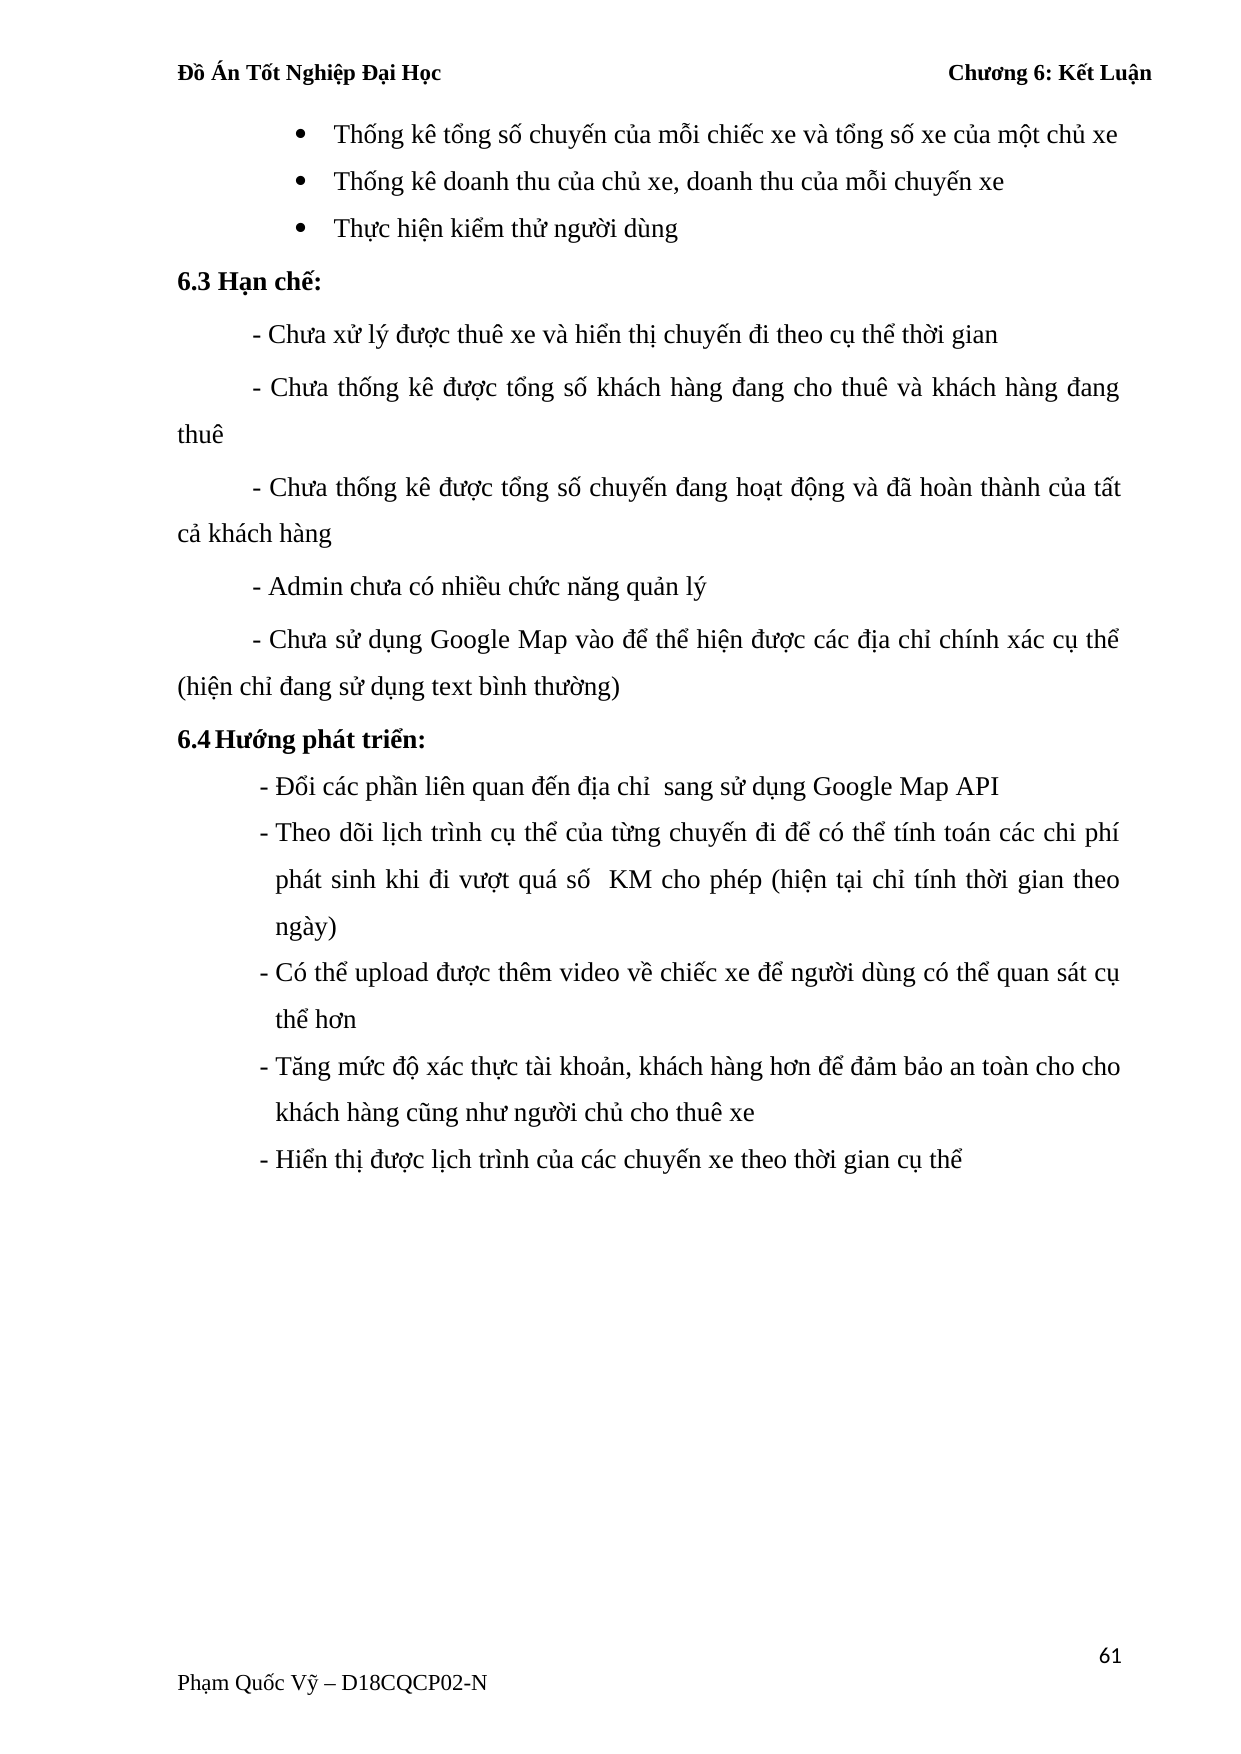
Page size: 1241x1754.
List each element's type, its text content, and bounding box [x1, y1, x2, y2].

list Thực hiện kiểm thử người dùng [296, 212, 1122, 243]
list Có thể upload được thêm video về chiếc xe để người dùng có thể quan sát cụ thể hơn [259, 956, 1122, 1034]
list Hướng phát triển: [177, 723, 1122, 754]
text - Chưa sử dụng Google Map vào để thể hiện được các địa chỉ chính xác cụ thể (hiện chỉ đang sử dụng text bình thường) [177, 623, 1122, 701]
list Thống kê doanh thu của chủ xe, doanh thu của mỗi chuyến xe [296, 165, 1122, 197]
text - Chưa thống kê được tổng số chuyến đang hoạt động và đã hoàn thành của tất cả khách hàng [177, 471, 1122, 549]
text - Admin chưa có nhiều chức năng quản lý [177, 570, 1122, 602]
text - Chưa xử lý được thuê xe và hiển thị chuyến đi theo cụ thể thời gian [177, 318, 1122, 349]
list Hiển thị được lịch trình của các chuyến xe theo thời gian cụ thể [259, 1143, 1122, 1174]
list Thống kê tổng số chuyến của mỗi chiếc xe và tổng số xe của một chủ xe [296, 118, 1122, 150]
list Đổi các phần liên quan đến địa chỉ sang sử dụng Google Map API [259, 769, 1122, 801]
list Theo dõi lịch trình cụ thể của từng chuyến đi để có thể tính toán các chi phí phát sinh khi đi vượt quá số KM cho phép (hiện tại chỉ tính thời gian theo ngày) [259, 816, 1122, 941]
text - Chưa thống kê được tổng số khách hàng đang cho thuê và khách hàng đang thuê [177, 371, 1122, 449]
list Tăng mức độ xác thực tài khoản, khách hàng hơn để đảm bảo an toàn cho cho khách hàng cũng như người chủ cho thuê xe [259, 1049, 1122, 1127]
subtitle 6.3 Hạn chế: [177, 265, 1122, 297]
